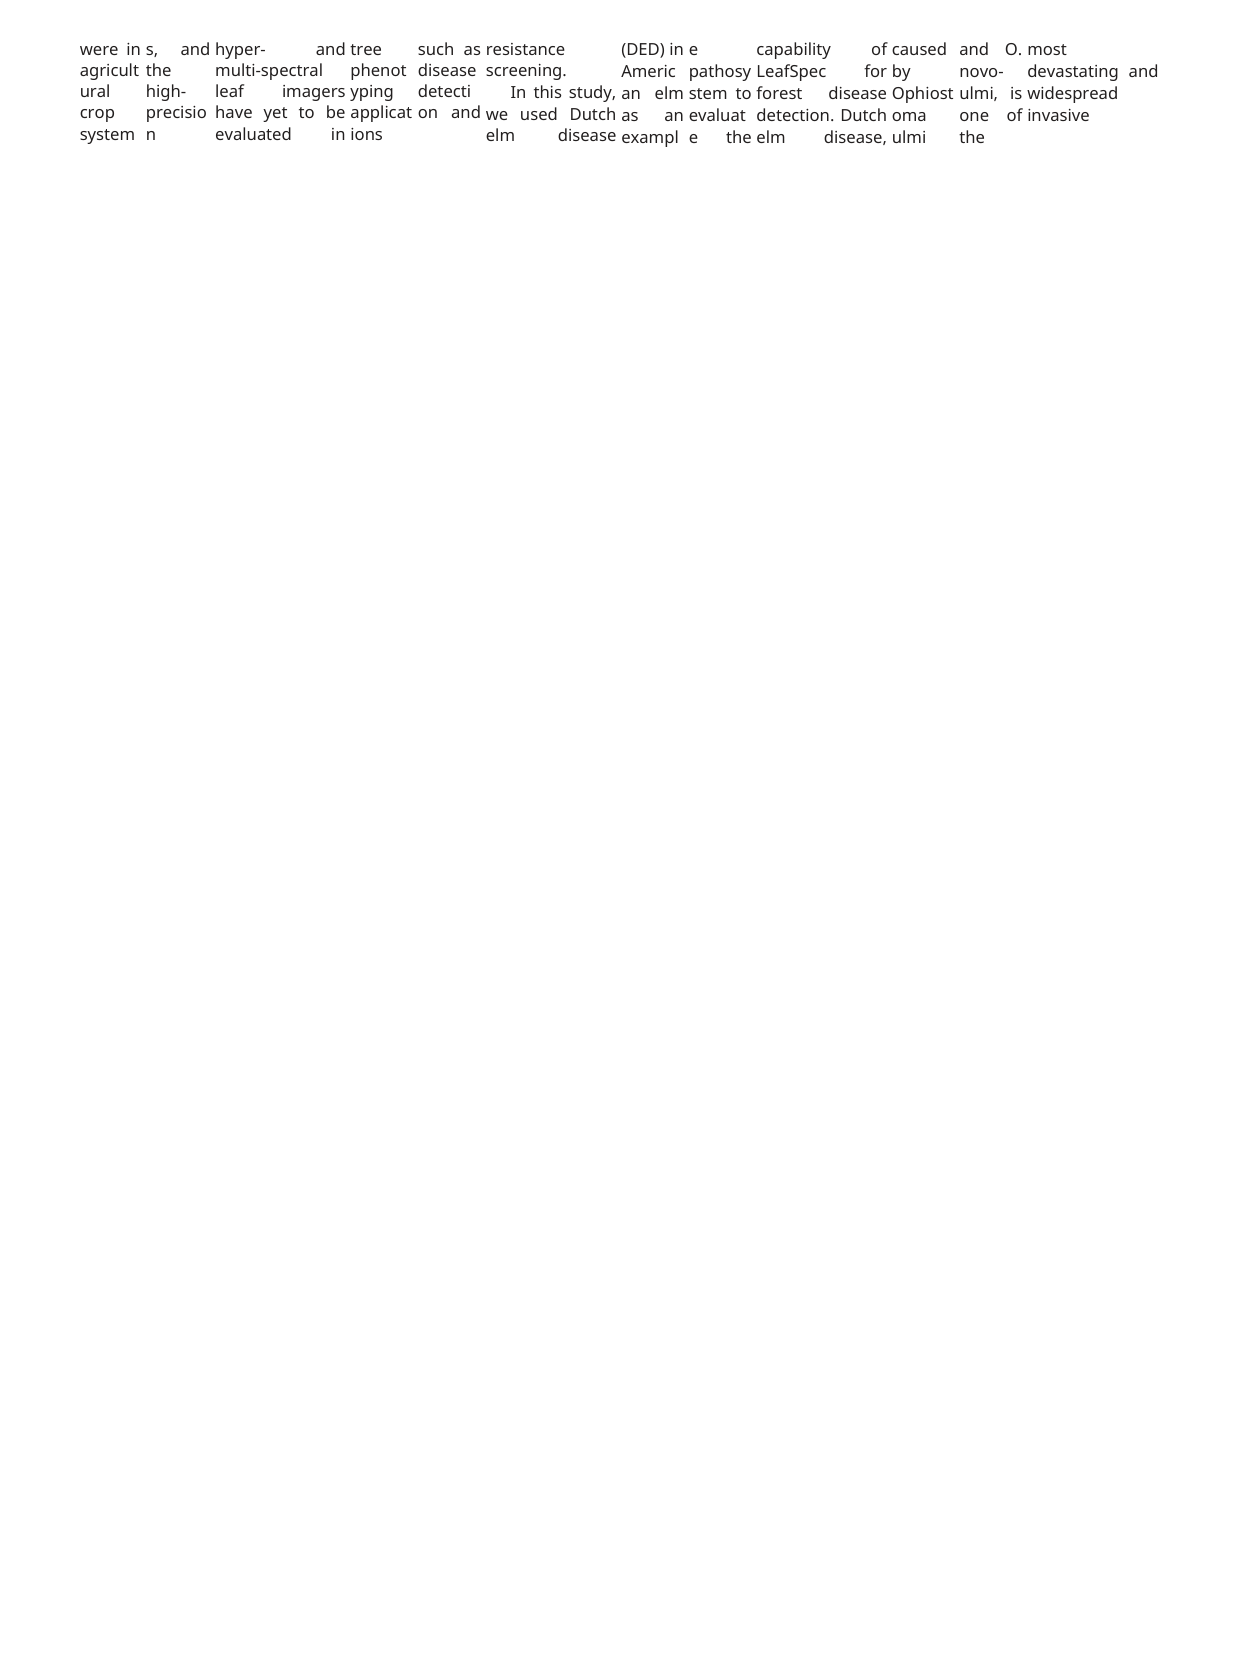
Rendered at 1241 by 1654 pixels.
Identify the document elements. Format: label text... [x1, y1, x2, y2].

text were in agricultural crop systems, and the high-precision hyper- and multi-spectral leaf imagers have yet to be evaluated in tree phenotyping applications such as disease detection and resistance screening. [215, 38, 345, 144]
